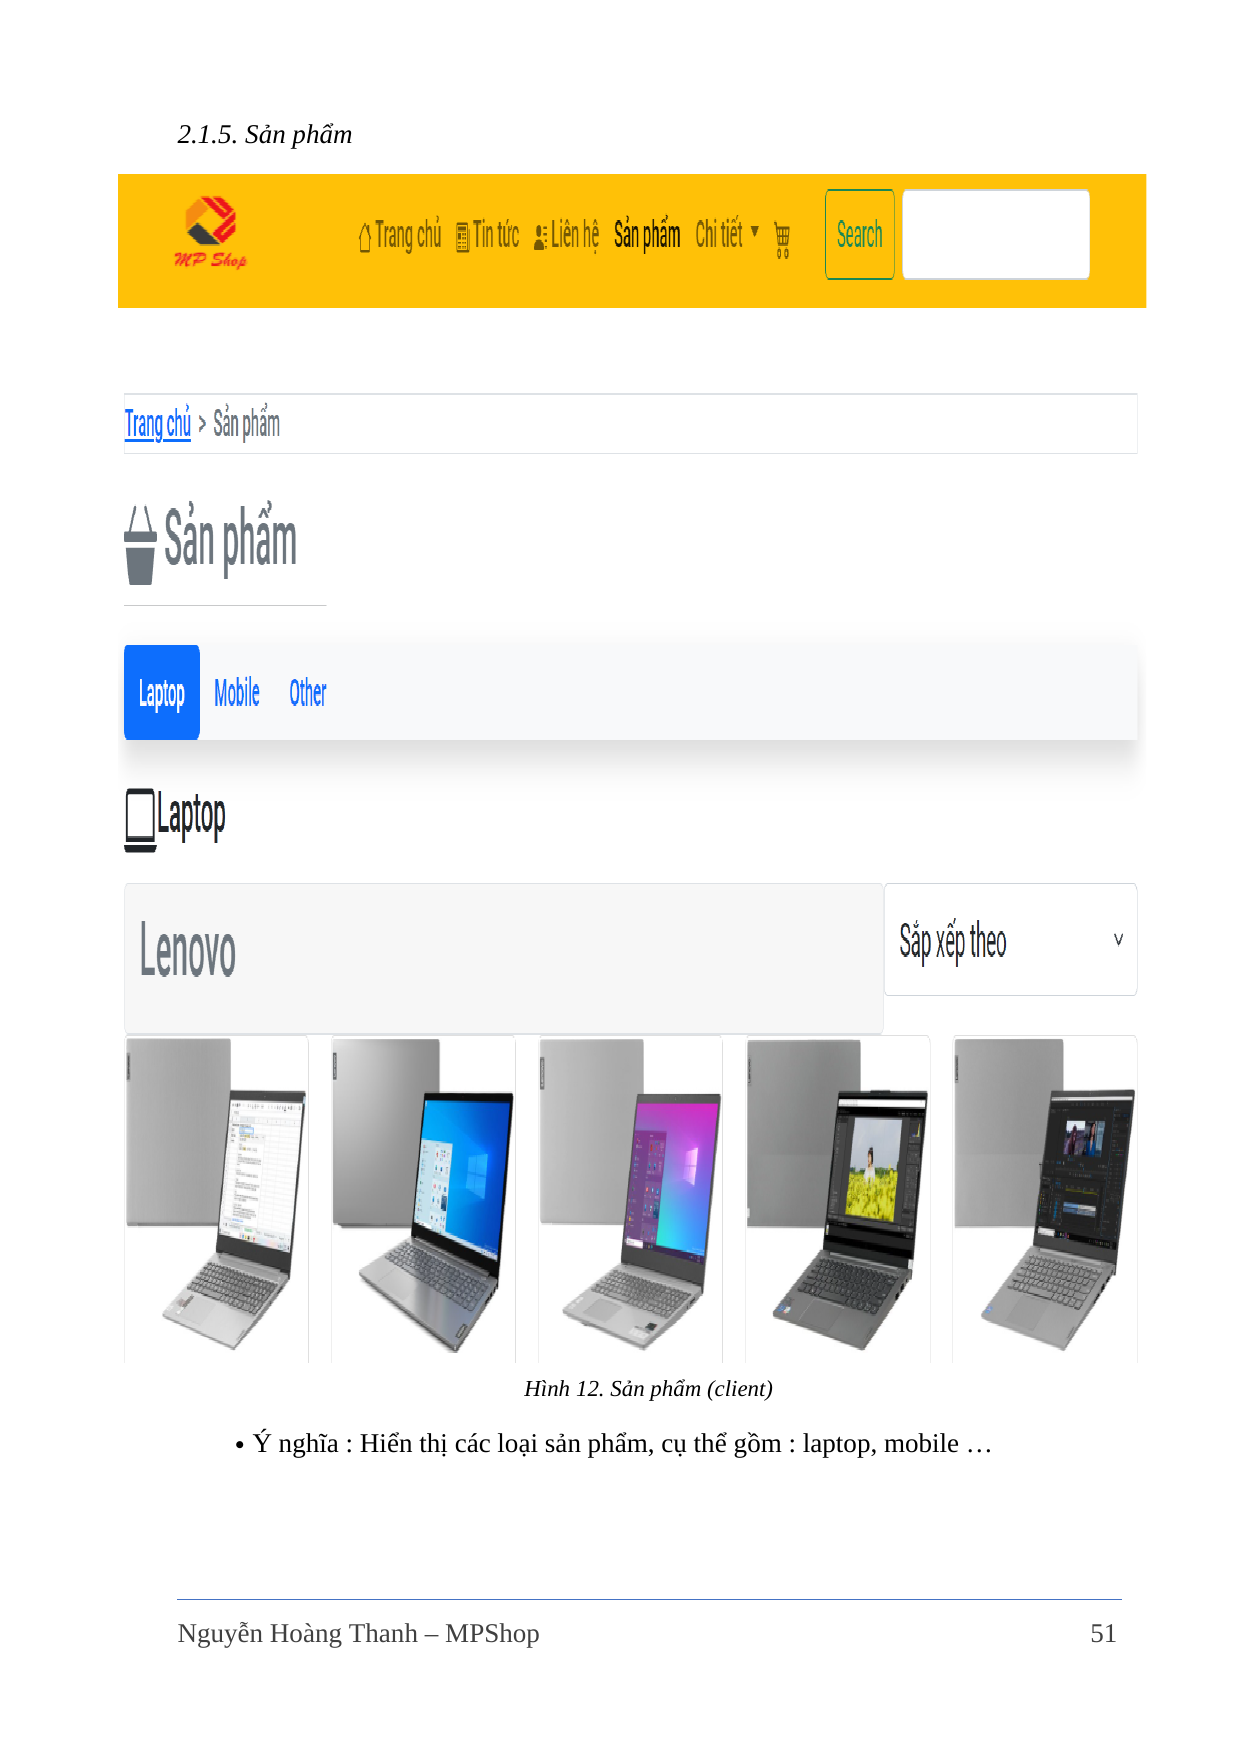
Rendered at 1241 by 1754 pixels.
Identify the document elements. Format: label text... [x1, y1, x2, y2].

picture [118, 174, 1147, 1363]
list Ý nghĩa : Hiển thị các loại sản phẩm, cụ thể gồm : laptop, mobile … [177, 1427, 1122, 1458]
subtitle Sản phẩm [177, 118, 1122, 149]
